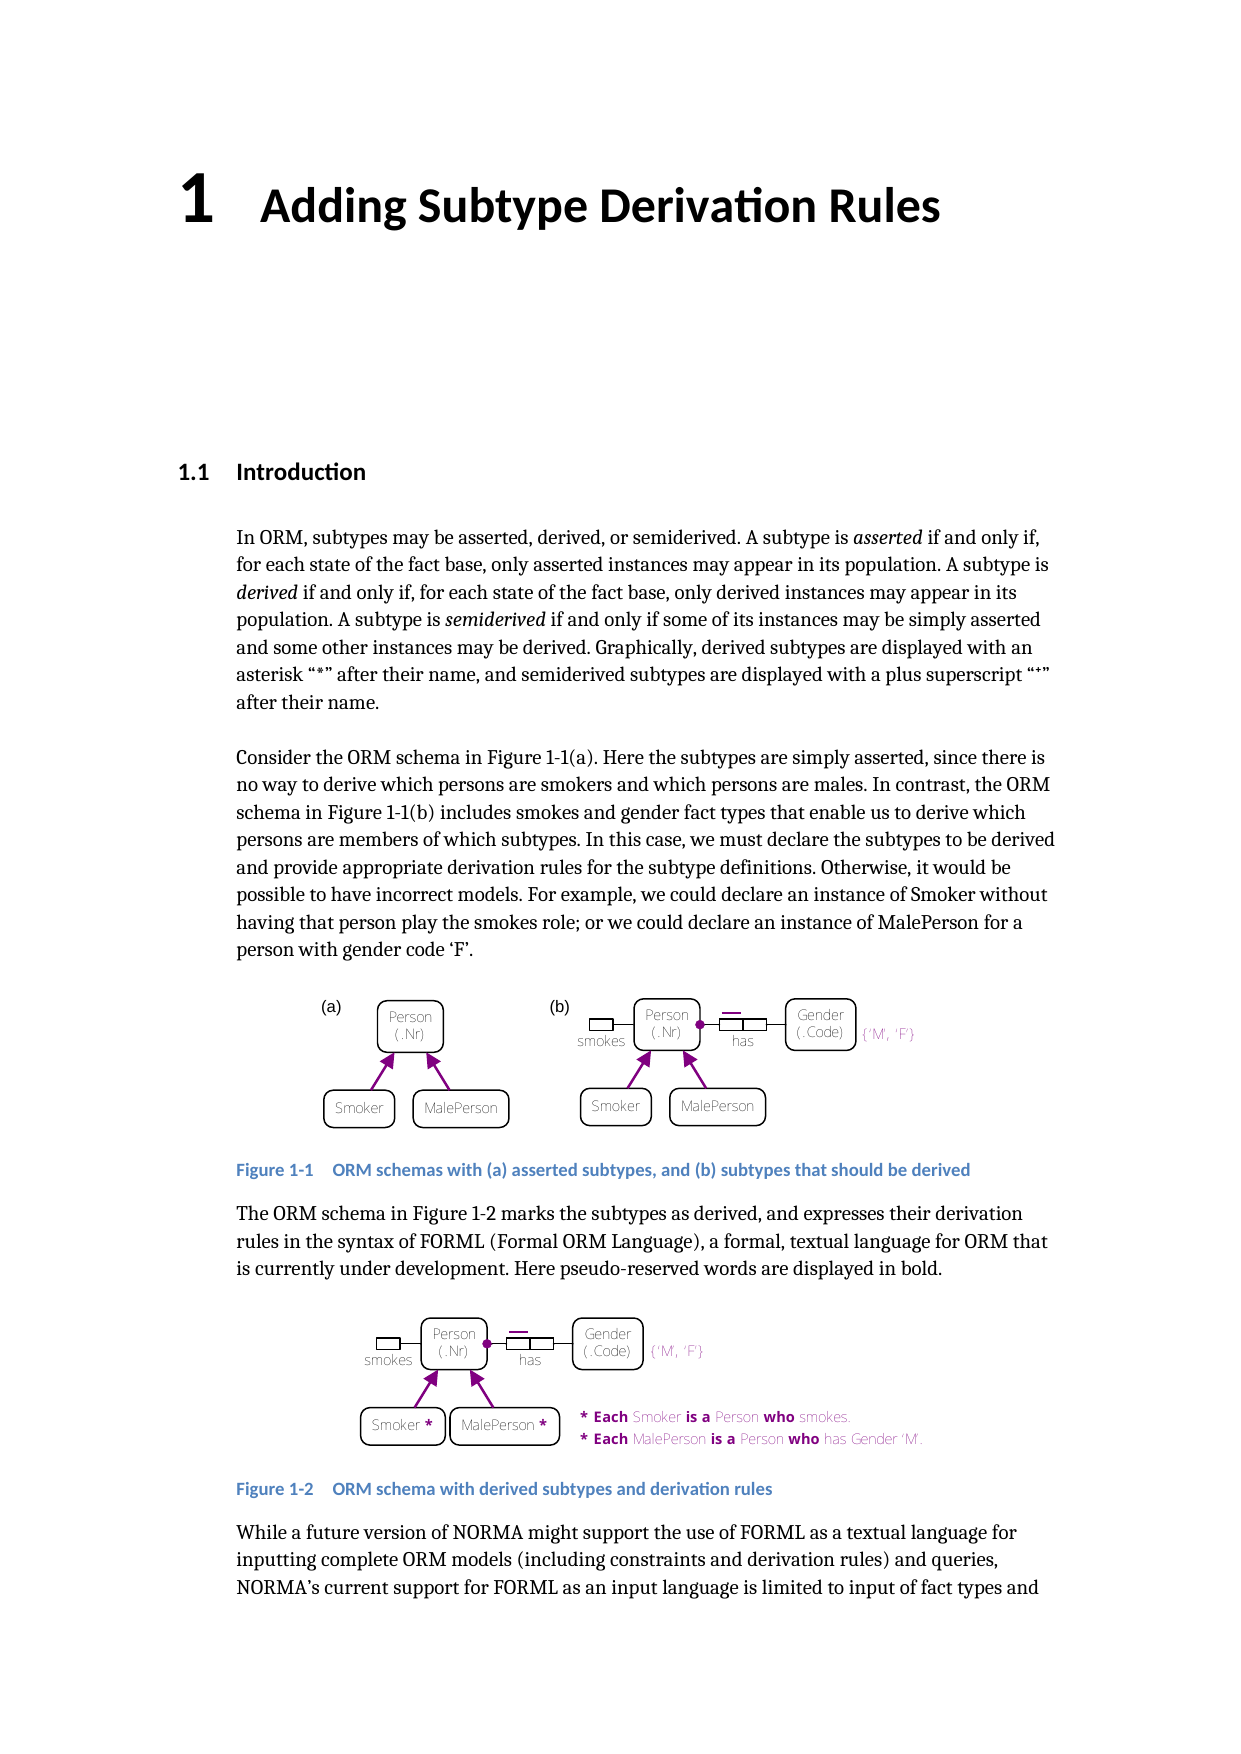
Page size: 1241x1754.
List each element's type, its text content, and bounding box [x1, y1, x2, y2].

subtitle Adding Subtype Derivation Rules [177, 150, 1063, 242]
text The ORM schema in Figure 1-2 marks the subtypes as derived, and expresses their derivation rules in the syntax of FORML (Formal ORM Language), a formal, textual language for ORM that is currently under development. Here pseudo-reserved words are displayed in bold. [236, 1202, 1063, 1281]
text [236, 1521, 1063, 1599]
subtitle Introduction [177, 456, 1063, 486]
text Consider the ORM schema in Figure 1-1(a). Here the subtypes are simply asserted, since there is no way to derive which persons are smokers and which persons are males. In contrast, the ORM schema in Figure 1-1(b) includes smokes and gender fact types that enable us to derive which persons are members of which subtypes. In this case, we must declare the subtypes to be derived and provide appropriate derivation rules for the subtype definitions. Otherwise, it would be possible to have incorrect models. For example, we could declare an instance of Smoker without having that person play the smokes role; or we could declare an instance of MalePerson for a person with gender code ‘F’. [236, 746, 1063, 962]
text In ORM, subtypes may be asserted, derived, or semiderived. A subtype is asserted if and only if, for each state of the fact base, only asserted instances may appear in its population. A subtype is derived if and only if, for each state of the fact base, only derived instances may appear in its population. A subtype is semiderived if and only if some of its instances may be simply asserted and some other instances may be derived. Graphically, derived subtypes are displayed with an asterisk “*” after their name, and semiderived subtypes are displayed with a plus superscript “+” after their name. [236, 526, 1063, 714]
